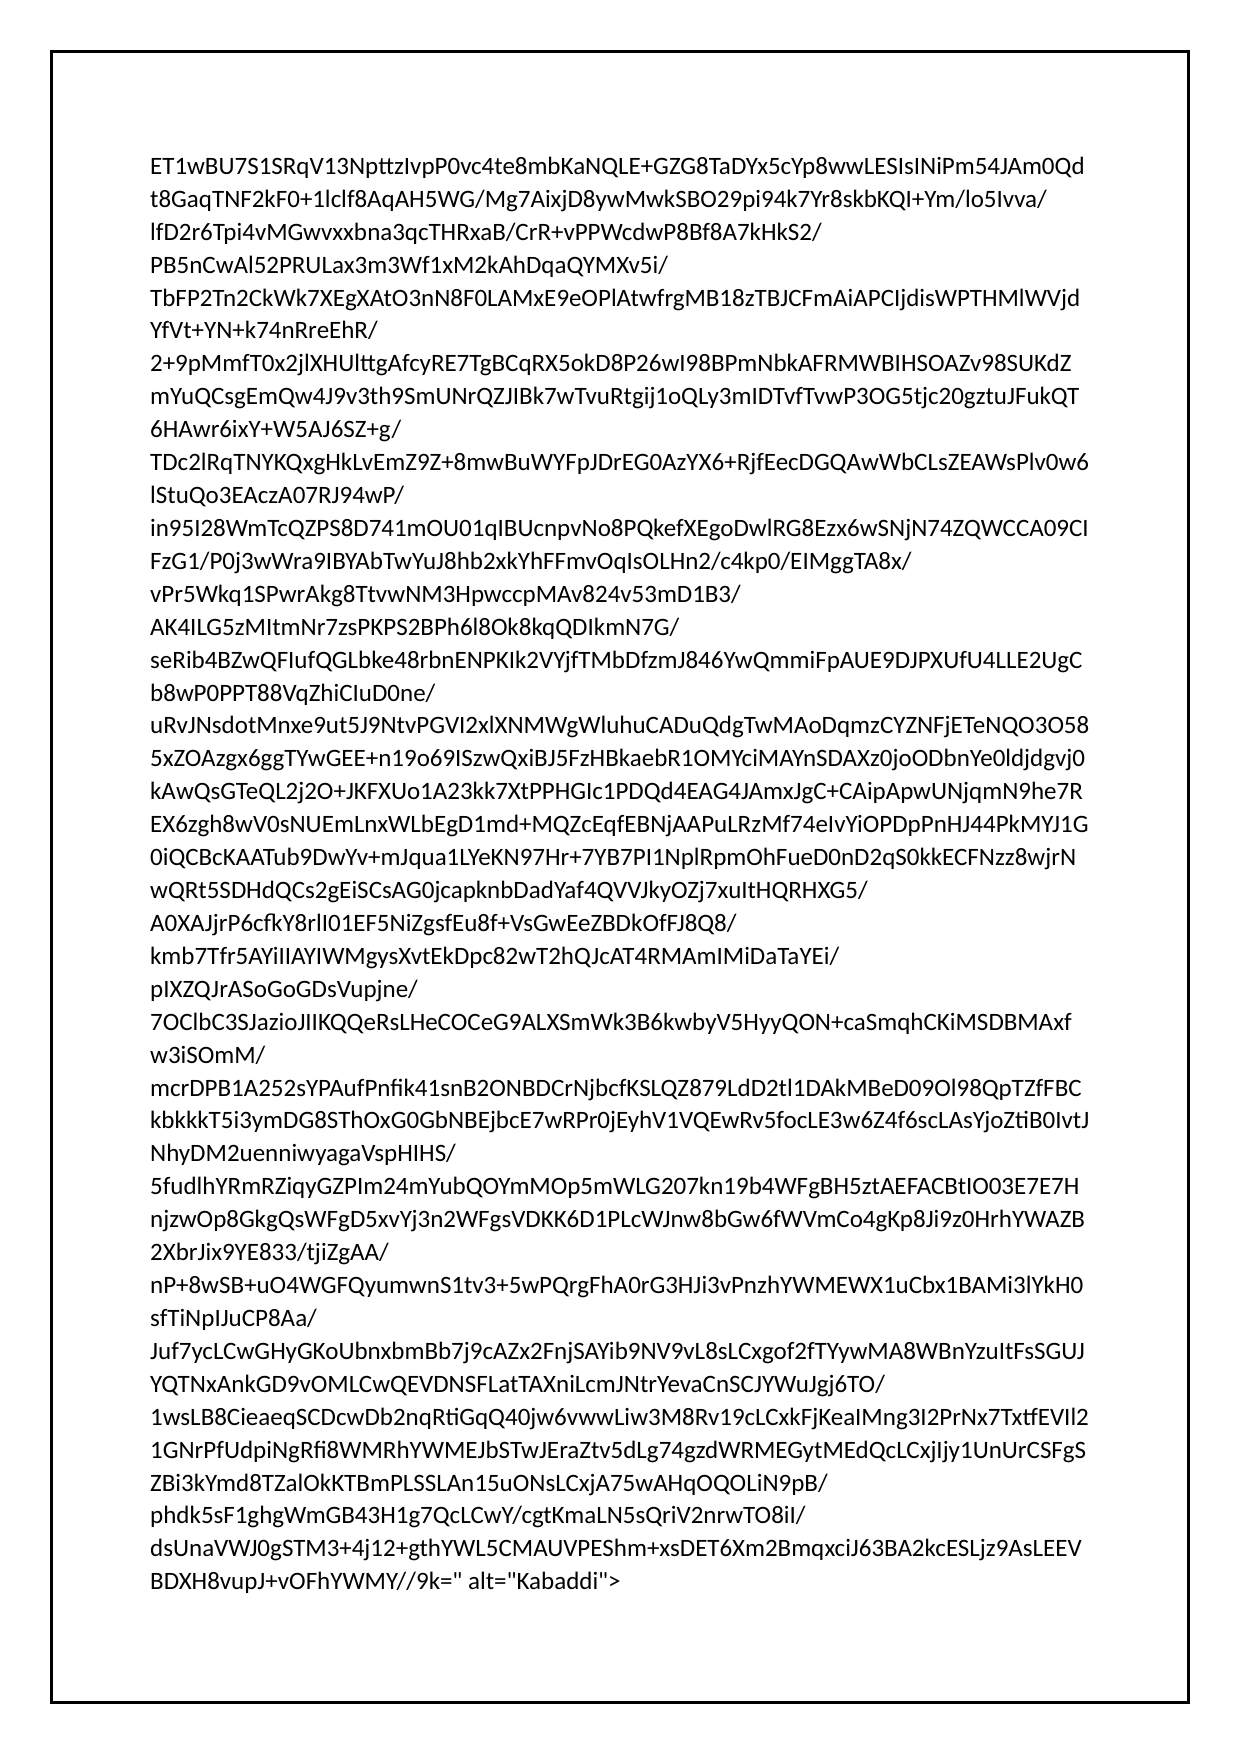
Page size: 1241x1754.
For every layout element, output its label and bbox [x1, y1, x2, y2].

text [150, 150, 1090, 1596]
